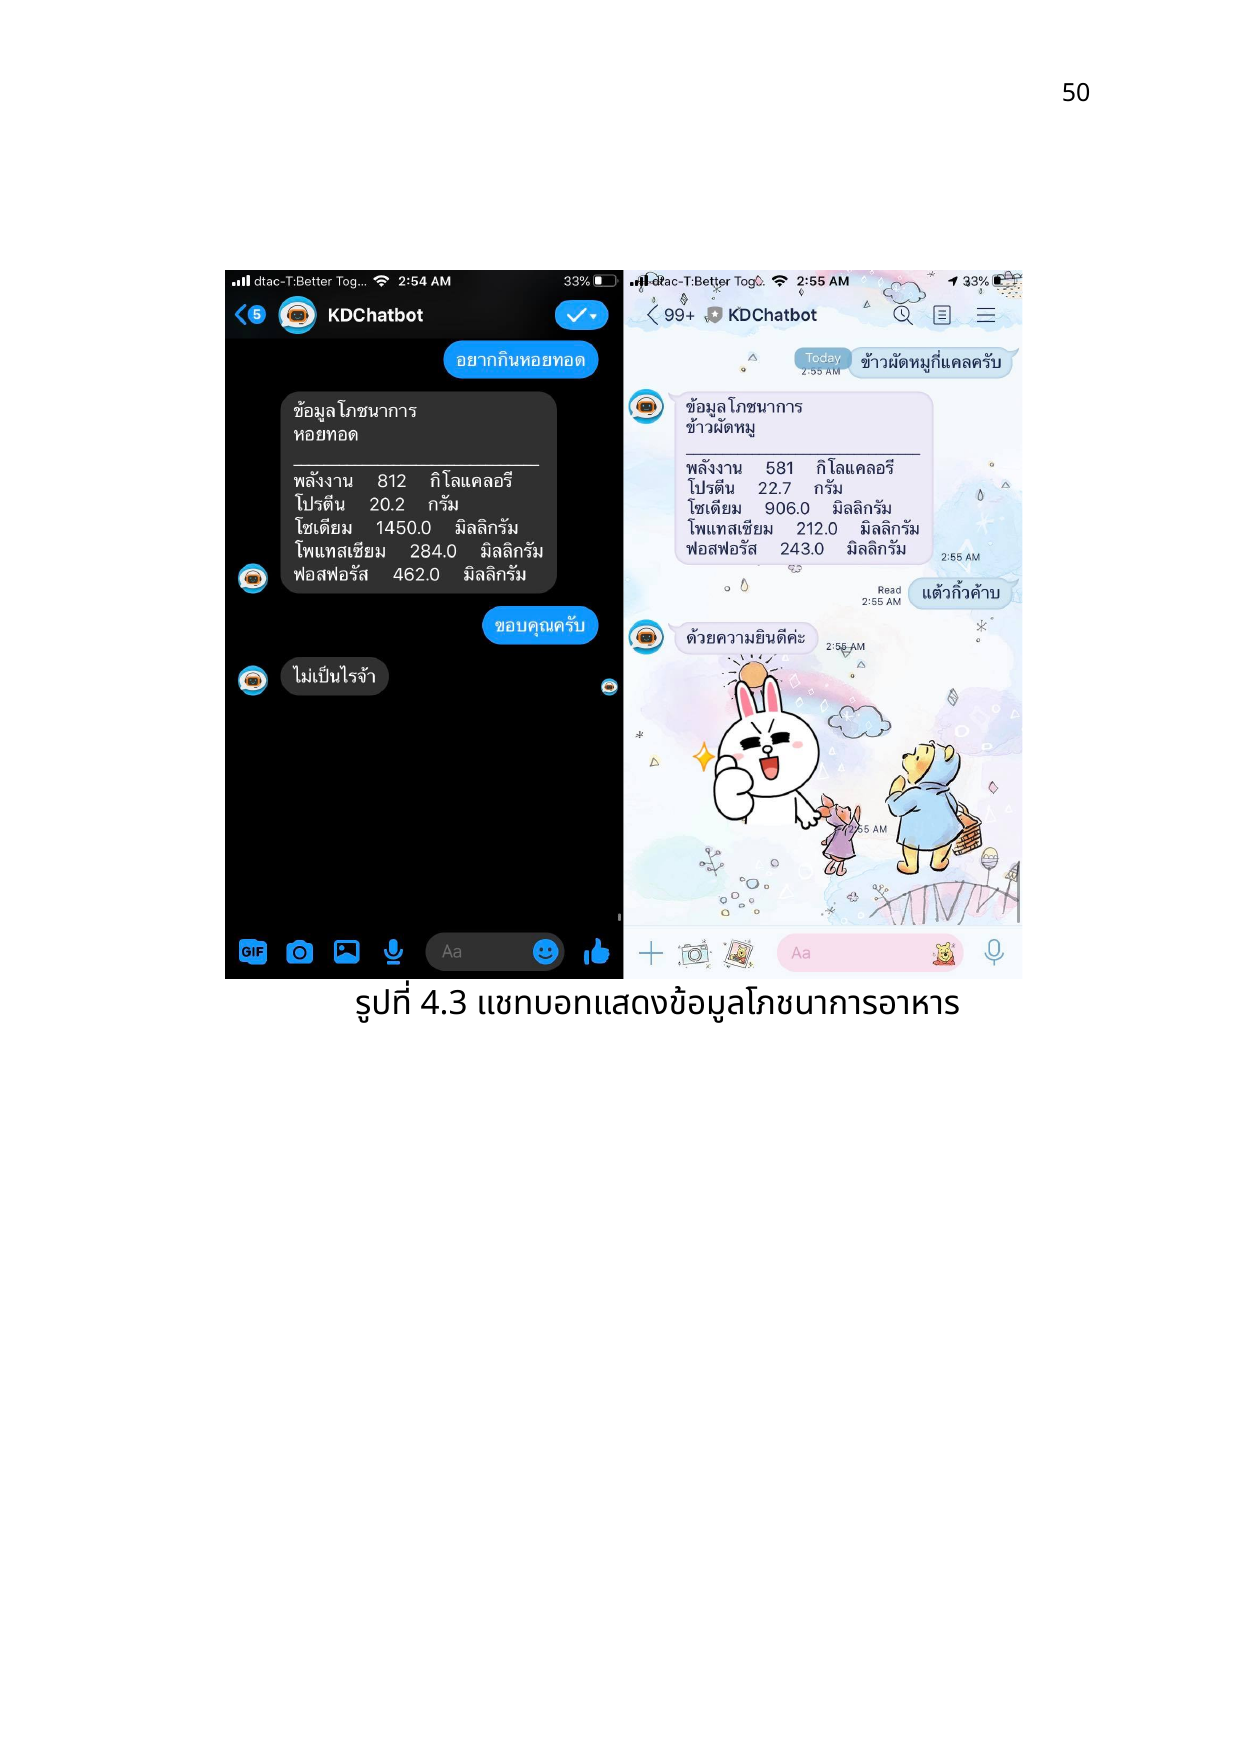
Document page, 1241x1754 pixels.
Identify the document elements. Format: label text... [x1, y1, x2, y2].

picture [225, 270, 1023, 979]
text รูปที่ 4.3 แชทบอทแสดงข้อมูลโภชนาการอาหาร [225, 979, 1090, 1030]
